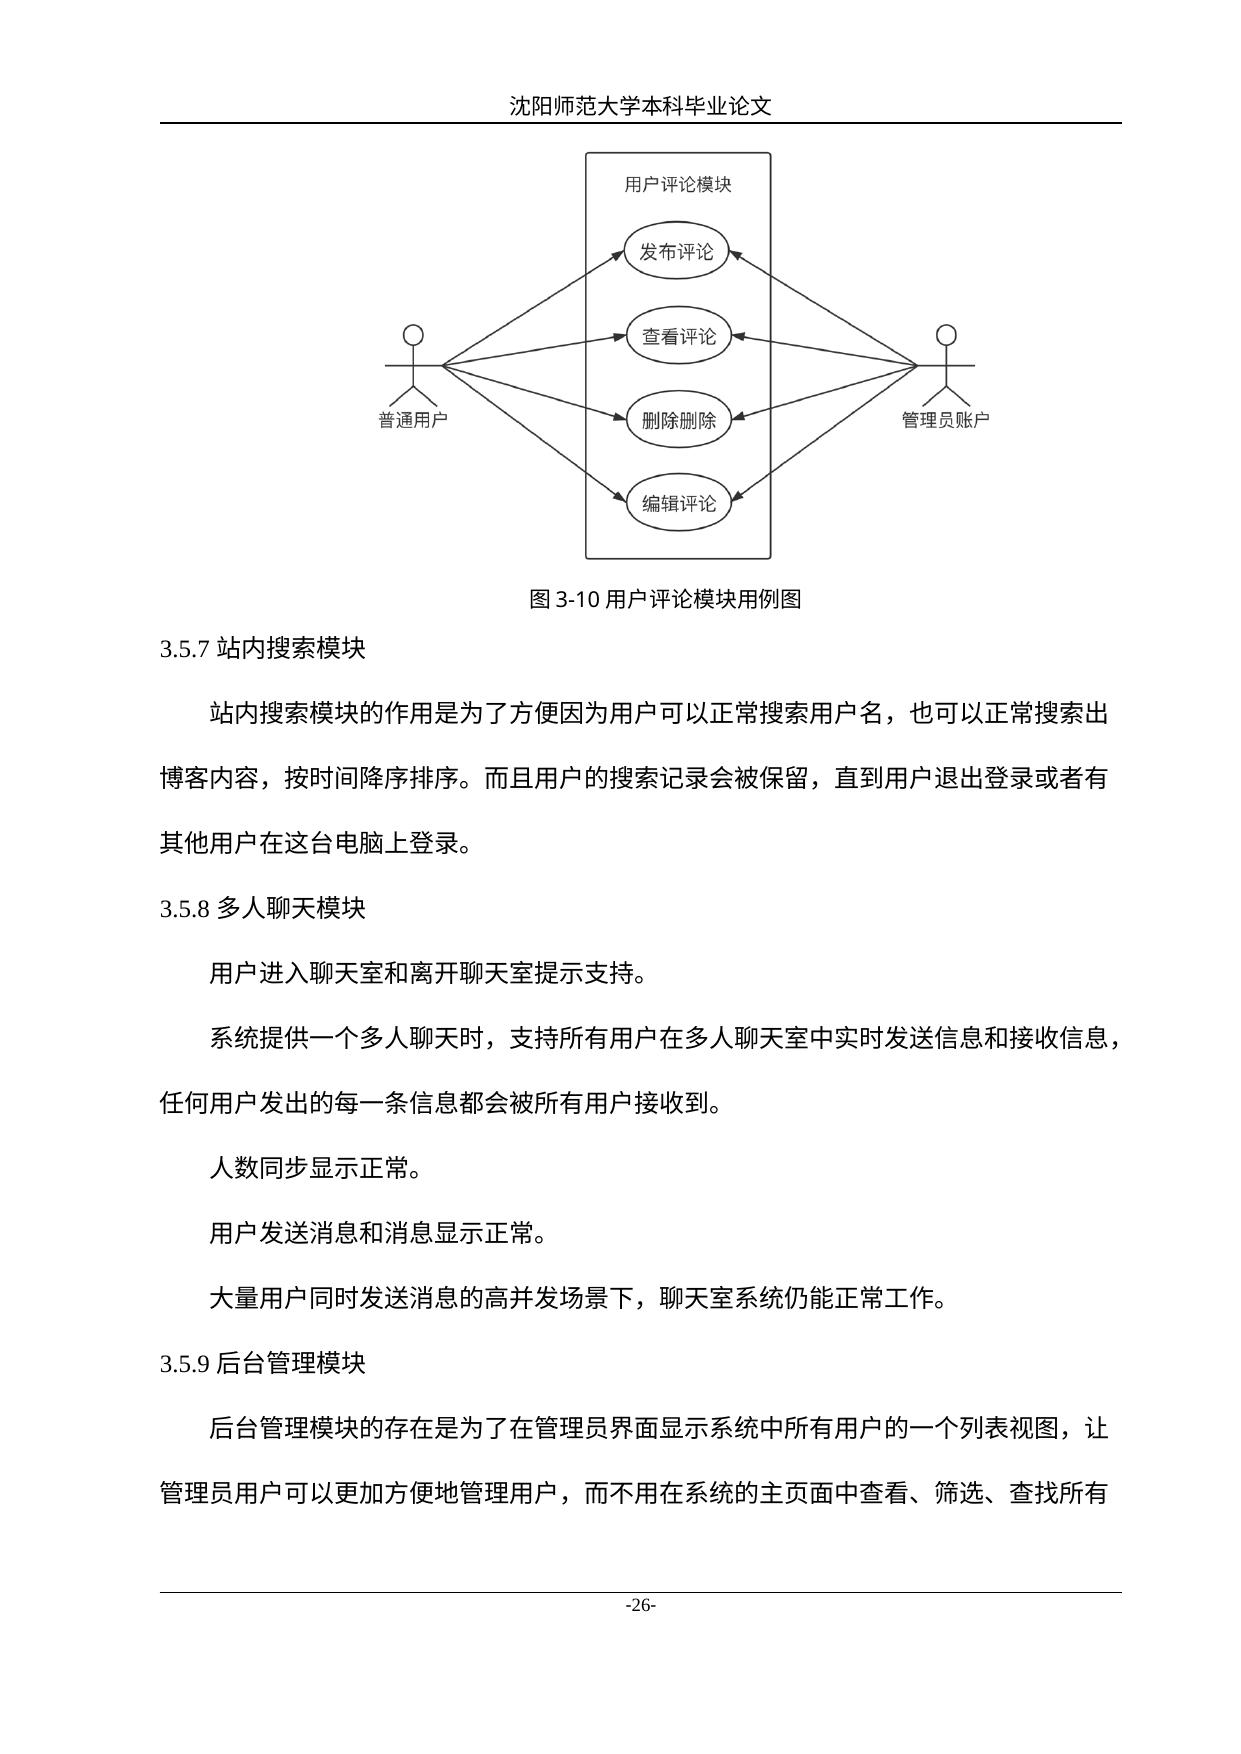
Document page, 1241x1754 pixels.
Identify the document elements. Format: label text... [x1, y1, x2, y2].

text 大量用户同时发送消息的高并发场景下，聊天室系统仍能正常工作。 [159, 1264, 1122, 1329]
text 系统提供一个多人聊天时，支持所有用户在多人聊天室中实时发送信息和接收信息，任何用户发出的每一条信息都会被所有用户接收到。 [159, 1004, 1122, 1134]
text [159, 1394, 1122, 1524]
text 用户发送消息和消息显示正常。 [159, 1199, 1122, 1264]
subtitle 3.5.9 后台管理模块 [159, 1329, 1122, 1394]
text 用户进入聊天室和离开聊天室提示支持。 [159, 939, 1122, 1004]
subtitle 3.5.8 多人聊天模块 [159, 874, 1122, 939]
text 人数同步显示正常。 [159, 1134, 1122, 1199]
picture [364, 132, 994, 579]
subtitle 3.5.7 站内搜索模块 [159, 614, 1122, 679]
text 站内搜索模块的作用是为了方便因为用户可以正常搜索用户名，也可以正常搜索出博客内容，按时间降序排序。而且用户的搜索记录会被保留，直到用户退出登录或者有其他用户在这台电脑上登录。 [159, 679, 1122, 874]
